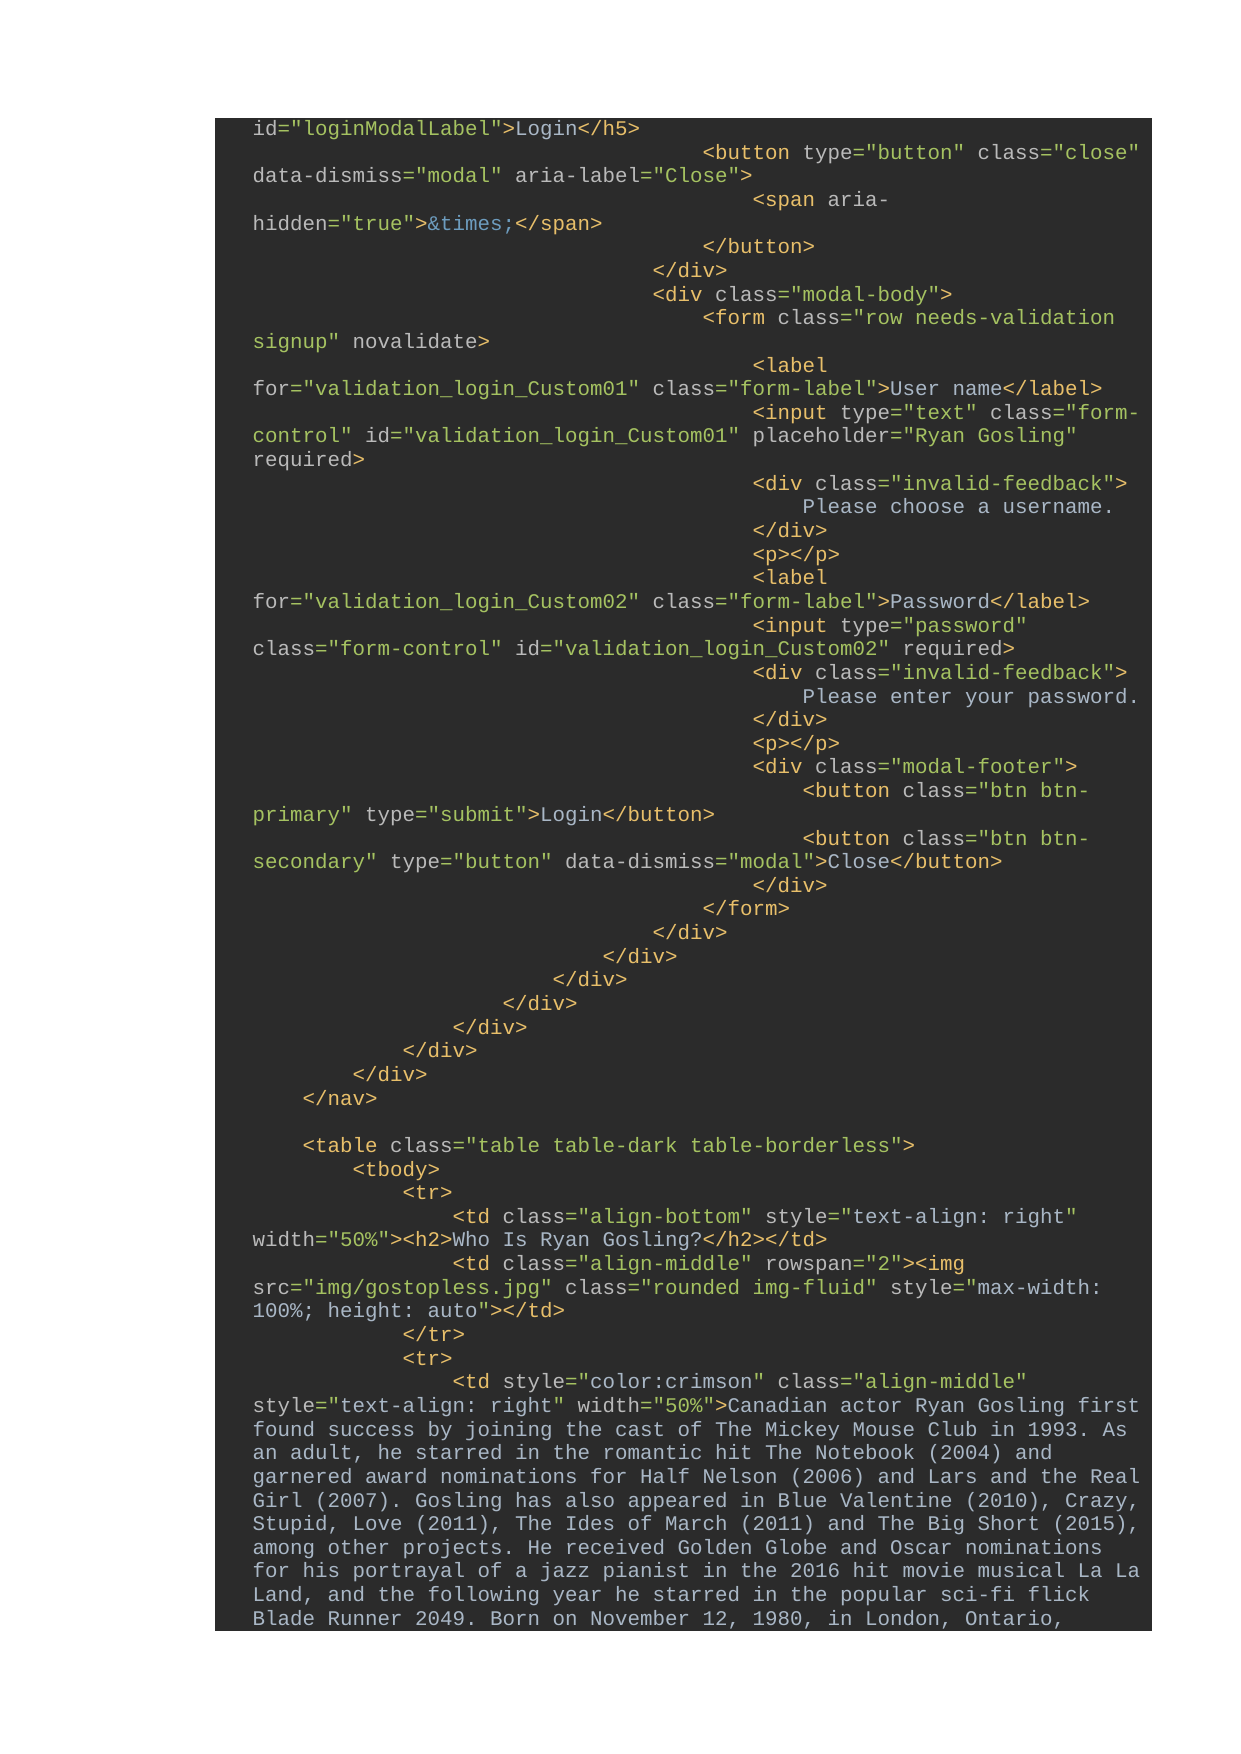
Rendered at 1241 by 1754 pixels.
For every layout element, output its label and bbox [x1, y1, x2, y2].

list [215, 118, 1152, 1631]
